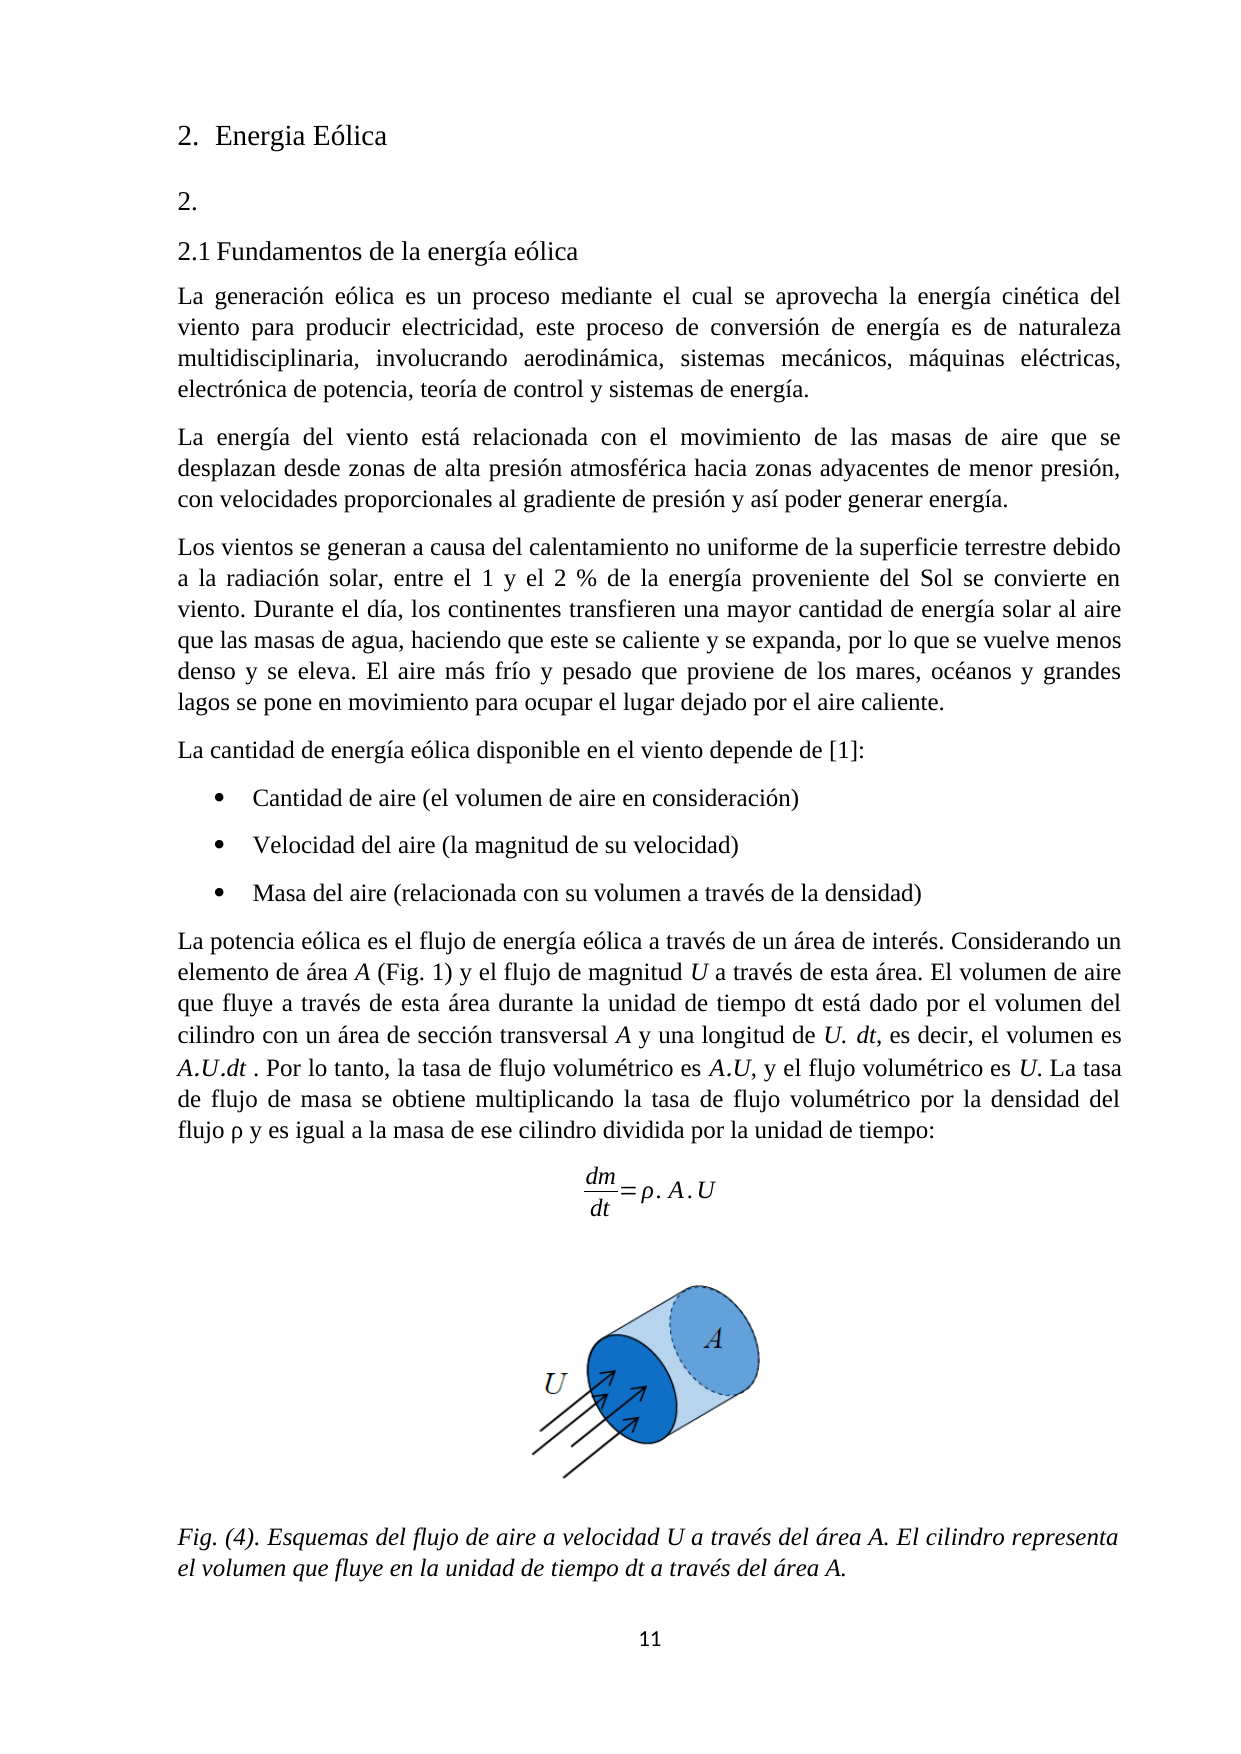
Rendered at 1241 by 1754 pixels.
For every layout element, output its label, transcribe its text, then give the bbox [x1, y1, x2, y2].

text La potencia eólica es el flujo de energía eólica a través de un área de interés. Considerando un elemento de área A (Fig. 1) y el flujo de magnitud U a través de esta área. El volumen de aire que fluye a través de esta área durante la unidad de tiempo dt está dado por el volumen del cilindro con un área de sección transversal A y una longitud de U. dt, es decir, el volumen es A.U.dt . Por lo tanto, la tasa de flujo volumétrico es A.U, y el flujo volumétrico es U. La tasa de flujo de masa se obtiene multiplicando la tasa de flujo volumétrico por la densidad del flujo ρ y es igual a la masa de ese cilindro dividida por la unidad de tiempo: [177, 926, 1122, 1144]
text La energía del viento está relacionada con el movimiento de las masas de aire que se desplazan desde zonas de alta presión atmosférica hacia zonas adyacentes de menor presión, con velocidades proporcionales al gradiente de presión y así poder generar energía. [177, 422, 1122, 513]
picture [487, 1240, 812, 1504]
list Masa del aire (relacionada con su volumen a través de la densidad) [215, 878, 1122, 907]
list Fundamentos de la energía eólica [177, 235, 1122, 266]
text Fig. (4). Esquemas del flujo de aire a velocidad U a través del área A. El cilindro representa el volumen que fluye en la unidad de tiempo dt a través del área A. [177, 1522, 1122, 1582]
text La generación eólica es un proceso mediante el cual se aprovecha la energía cinética del viento para producir electricidad, este proceso de conversión de energía es de naturaleza multidisciplinaria, involucrando aerodinámica, sistemas mecánicos, máquinas eléctricas, electrónica de potencia, teoría de control y sistemas de energía. [177, 281, 1122, 403]
list Velocidad del aire (la magnitud de su velocidad) [215, 830, 1122, 859]
list Cantidad de aire (el volumen de aire en consideración) [215, 783, 1122, 811]
text Los vientos se generan a causa del calentamiento no uniforme de la superficie terrestre debido a la radiación solar, entre el 1 y el 2 % de la energía proveniente del Sol se convierte en viento. Durante el día, los continentes transfieren una mayor cantidad de energía solar al aire que las masas de agua, haciendo que este se caliente y se expanda, por lo que se vuelve menos denso y se eleva. El aire más frío y pesado que proviene de los mares, océanos y grandes lagos se pone en movimiento para ocupar el lugar dejado por el aire caliente. [177, 532, 1122, 716]
text La cantidad de energía eólica disponible en el viento depende de [1]: [177, 735, 1122, 764]
list Energia Eólica [177, 118, 1122, 152]
